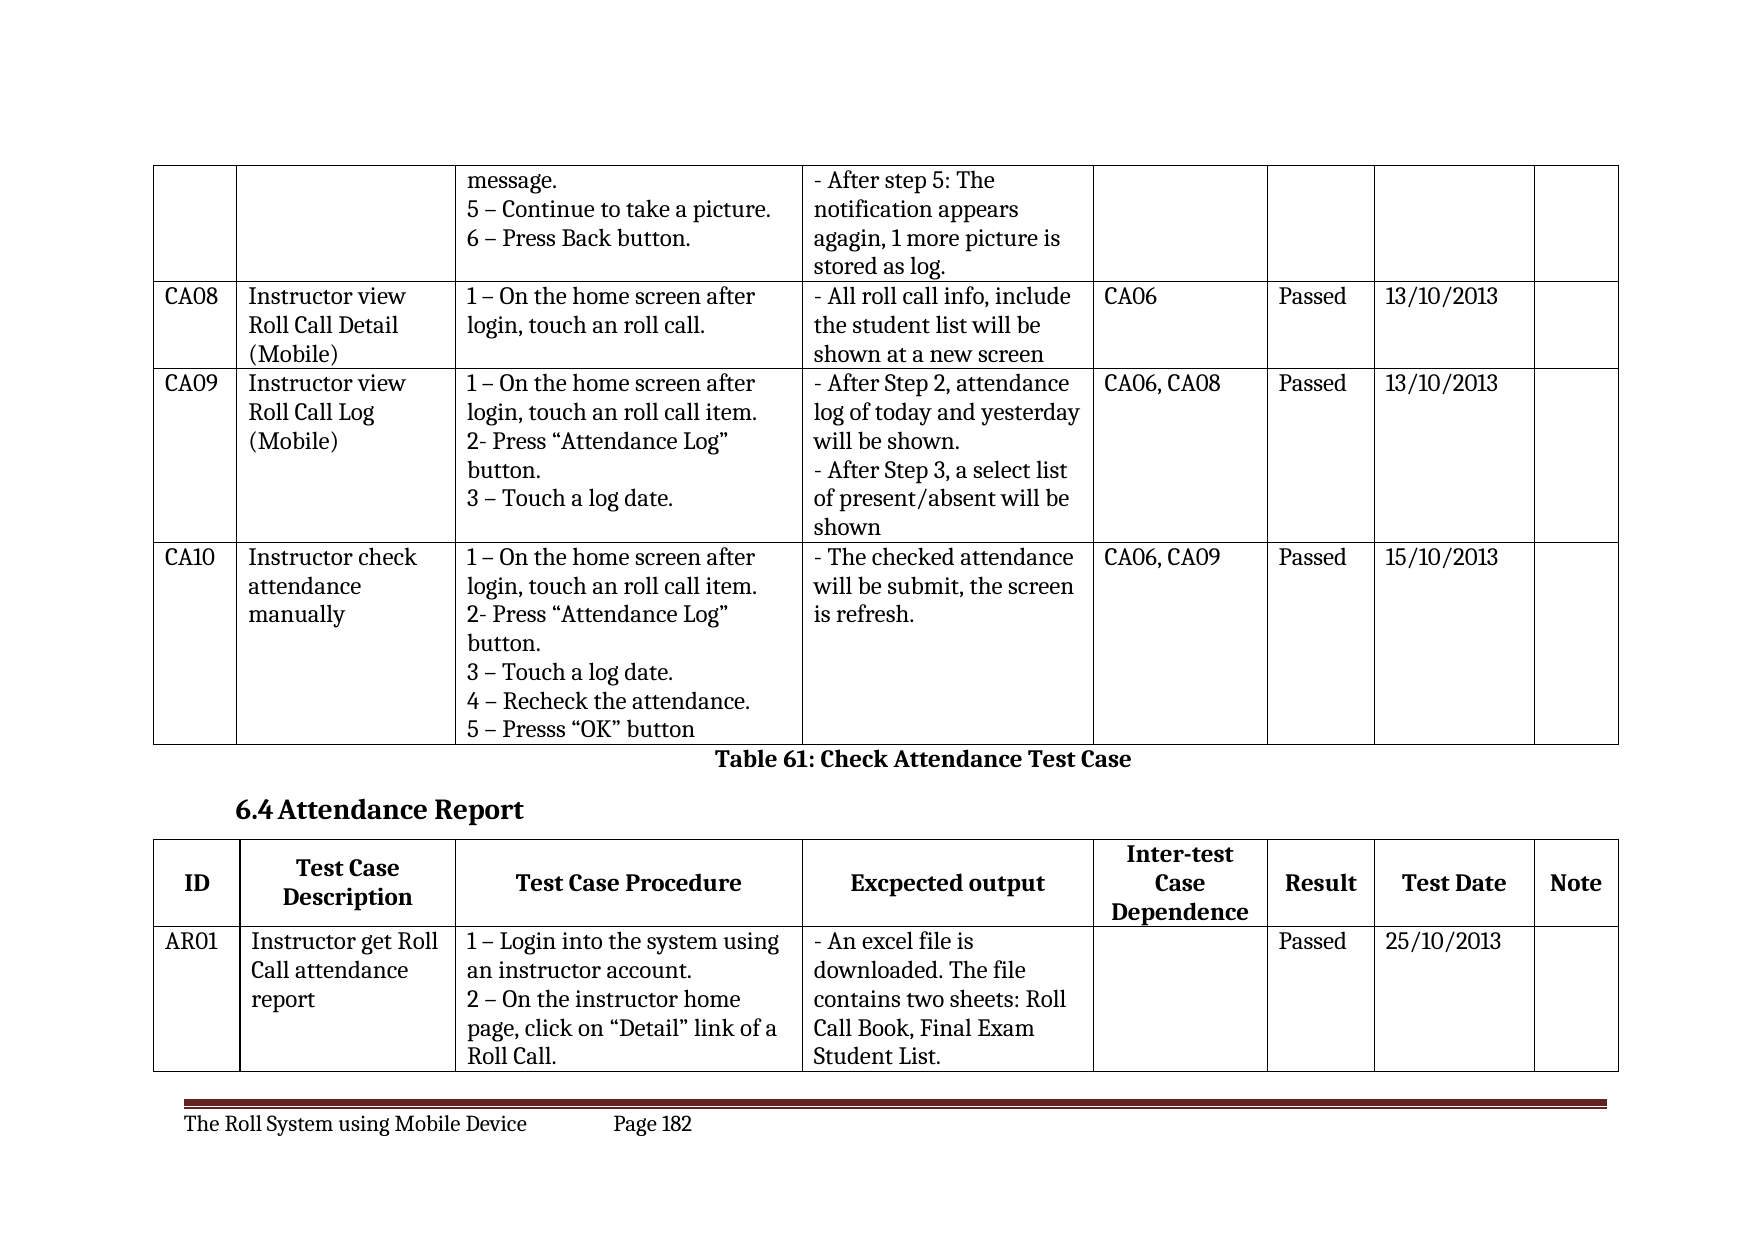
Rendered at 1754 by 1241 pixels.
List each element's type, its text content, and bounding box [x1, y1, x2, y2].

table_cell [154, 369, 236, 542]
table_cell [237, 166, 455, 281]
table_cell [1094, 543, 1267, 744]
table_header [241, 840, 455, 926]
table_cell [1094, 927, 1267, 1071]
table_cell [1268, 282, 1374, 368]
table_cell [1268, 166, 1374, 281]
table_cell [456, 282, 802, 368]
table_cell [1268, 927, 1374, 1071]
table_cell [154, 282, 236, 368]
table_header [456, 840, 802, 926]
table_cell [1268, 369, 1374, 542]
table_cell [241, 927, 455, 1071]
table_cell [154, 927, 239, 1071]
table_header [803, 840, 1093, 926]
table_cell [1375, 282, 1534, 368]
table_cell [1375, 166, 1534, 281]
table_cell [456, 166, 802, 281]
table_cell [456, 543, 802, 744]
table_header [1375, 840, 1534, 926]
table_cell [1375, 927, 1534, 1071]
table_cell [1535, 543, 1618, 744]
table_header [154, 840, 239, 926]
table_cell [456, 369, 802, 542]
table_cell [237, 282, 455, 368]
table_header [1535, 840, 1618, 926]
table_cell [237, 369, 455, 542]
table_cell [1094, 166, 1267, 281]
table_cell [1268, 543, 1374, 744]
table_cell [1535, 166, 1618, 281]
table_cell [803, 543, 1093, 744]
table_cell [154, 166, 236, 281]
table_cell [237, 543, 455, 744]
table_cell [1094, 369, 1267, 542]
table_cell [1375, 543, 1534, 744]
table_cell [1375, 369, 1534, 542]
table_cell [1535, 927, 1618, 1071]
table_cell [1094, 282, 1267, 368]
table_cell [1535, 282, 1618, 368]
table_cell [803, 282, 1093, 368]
subtitle Attendance Report [235, 793, 1607, 826]
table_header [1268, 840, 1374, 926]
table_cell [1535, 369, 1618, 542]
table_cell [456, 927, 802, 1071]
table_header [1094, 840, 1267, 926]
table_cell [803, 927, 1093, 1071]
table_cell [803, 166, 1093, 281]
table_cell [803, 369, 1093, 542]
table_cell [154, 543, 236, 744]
